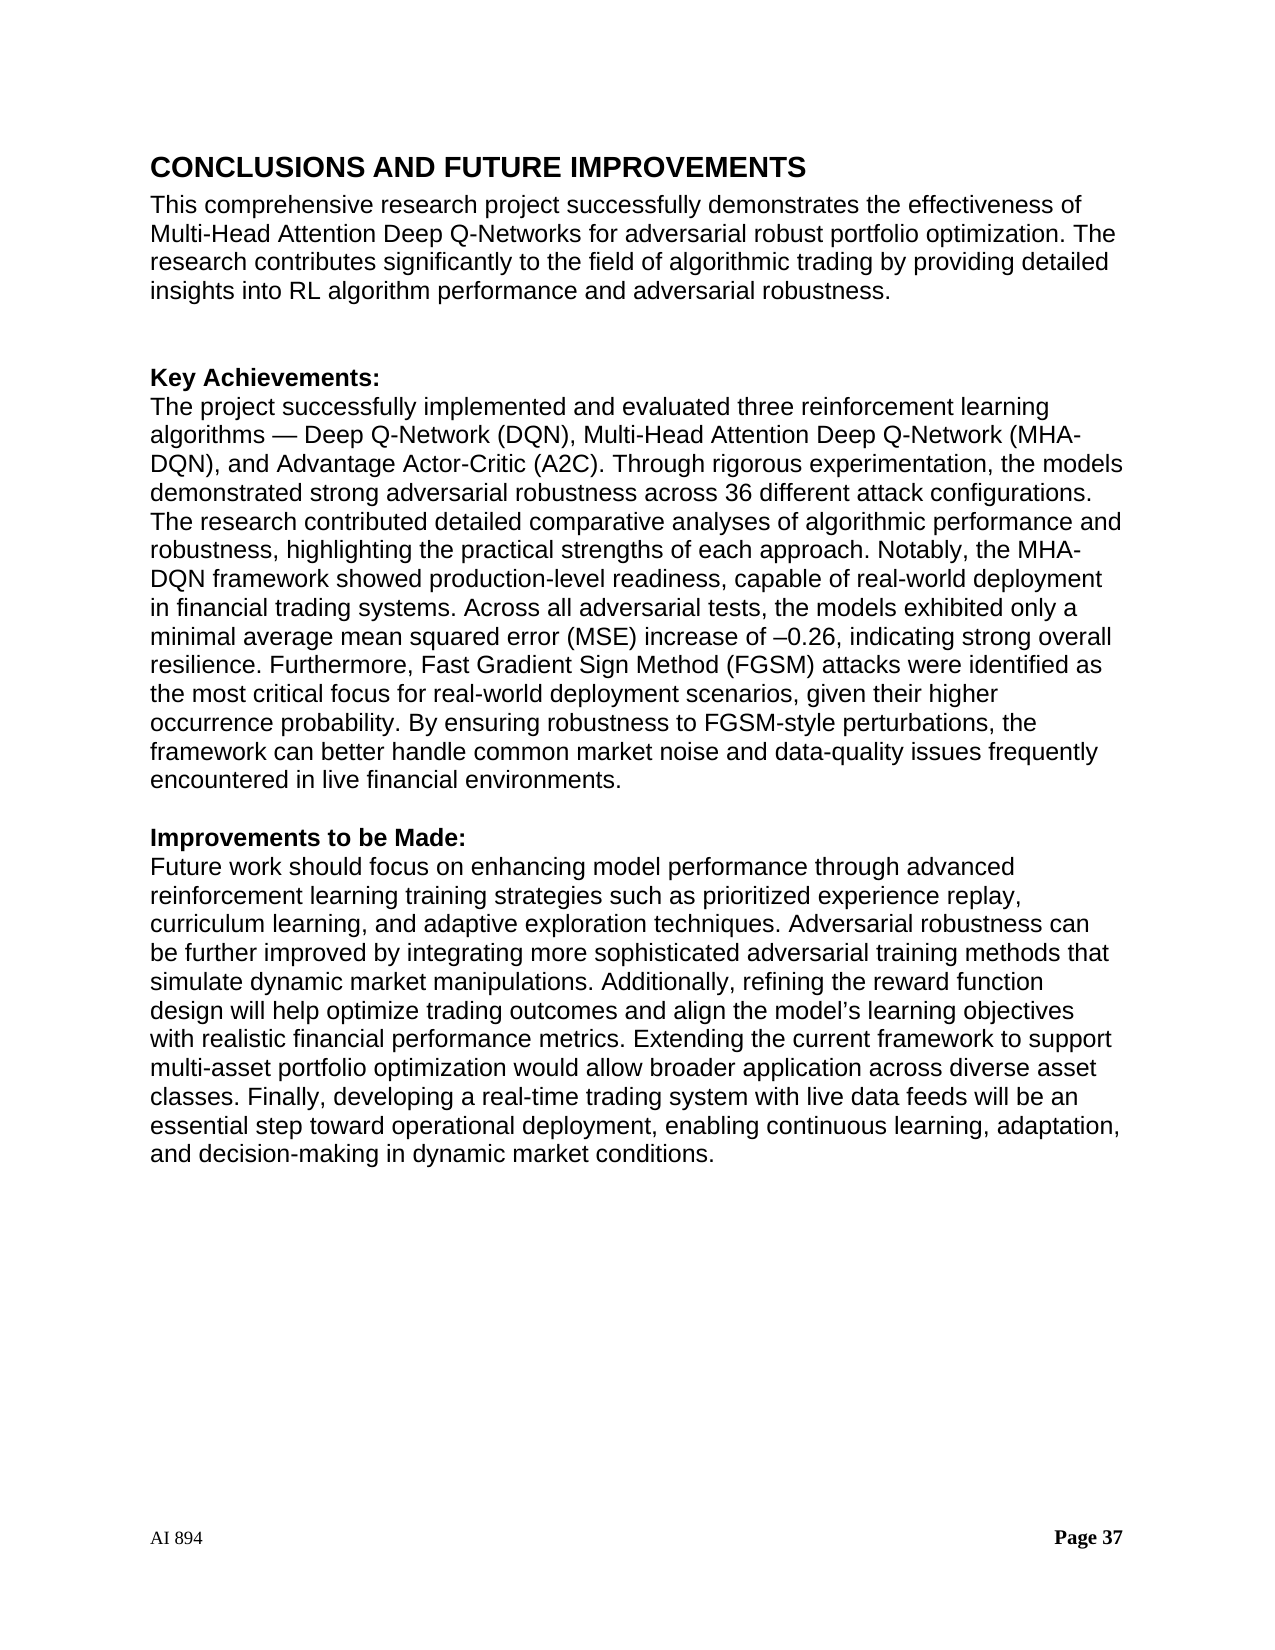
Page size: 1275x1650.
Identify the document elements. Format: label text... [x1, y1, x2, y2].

text Key Achievements: The project successfully implemented and evaluated three reinforcement learning algorithms — Deep Q-Network (DQN), Multi-Head Attention Deep Q-Network (MHA-DQN), and Advantage Actor-Critic (A2C). Through rigorous experimentation, the models demonstrated strong adversarial robustness across 36 different attack configurations. The research contributed detailed comparative analyses of algorithmic performance and robustness, highlighting the practical strengths of each approach. Notably, the MHA-DQN framework showed production-level readiness, capable of real-world deployment in financial trading systems. Across all adversarial tests, the models exhibited only a minimal average mean squared error (MSE) increase of –0.26, indicating strong overall resilience. Furthermore, Fast Gradient Sign Method (FGSM) attacks were identified as the most critical focus for real-world deployment scenarios, given their higher occurrence probability. By ensuring robustness to FGSM-style perturbations, the framework can better handle common market noise and data-quality issues frequently encountered in live financial environments. [150, 363, 1125, 794]
text Improvements to be Made: Future work should focus on enhancing model performance through advanced reinforcement learning training strategies such as prioritized experience replay, curriculum learning, and adaptive exploration techniques. Adversarial robustness can be further improved by integrating more sophisticated adversarial training methods that simulate dynamic market manipulations. Additionally, refining the reward function design will help optimize trading outcomes and align the model’s learning objectives with realistic financial performance metrics. Extending the current framework to support multi-asset portfolio optimization would allow broader application across diverse asset classes. Finally, developing a real-time trading system with live data feeds will be an essential step toward operational deployment, enabling continuous learning, adaptation, and decision-making in dynamic market conditions. [150, 823, 1125, 1168]
subtitle Conclusions and Future Improvements [150, 150, 1125, 183]
text This comprehensive research project successfully demonstrates the effectiveness of Multi-Head Attention Deep Q-Networks for adversarial robust portfolio optimization. The research contributes significantly to the field of algorithmic trading by providing detailed insights into RL algorithm performance and adversarial robustness. [150, 190, 1125, 305]
